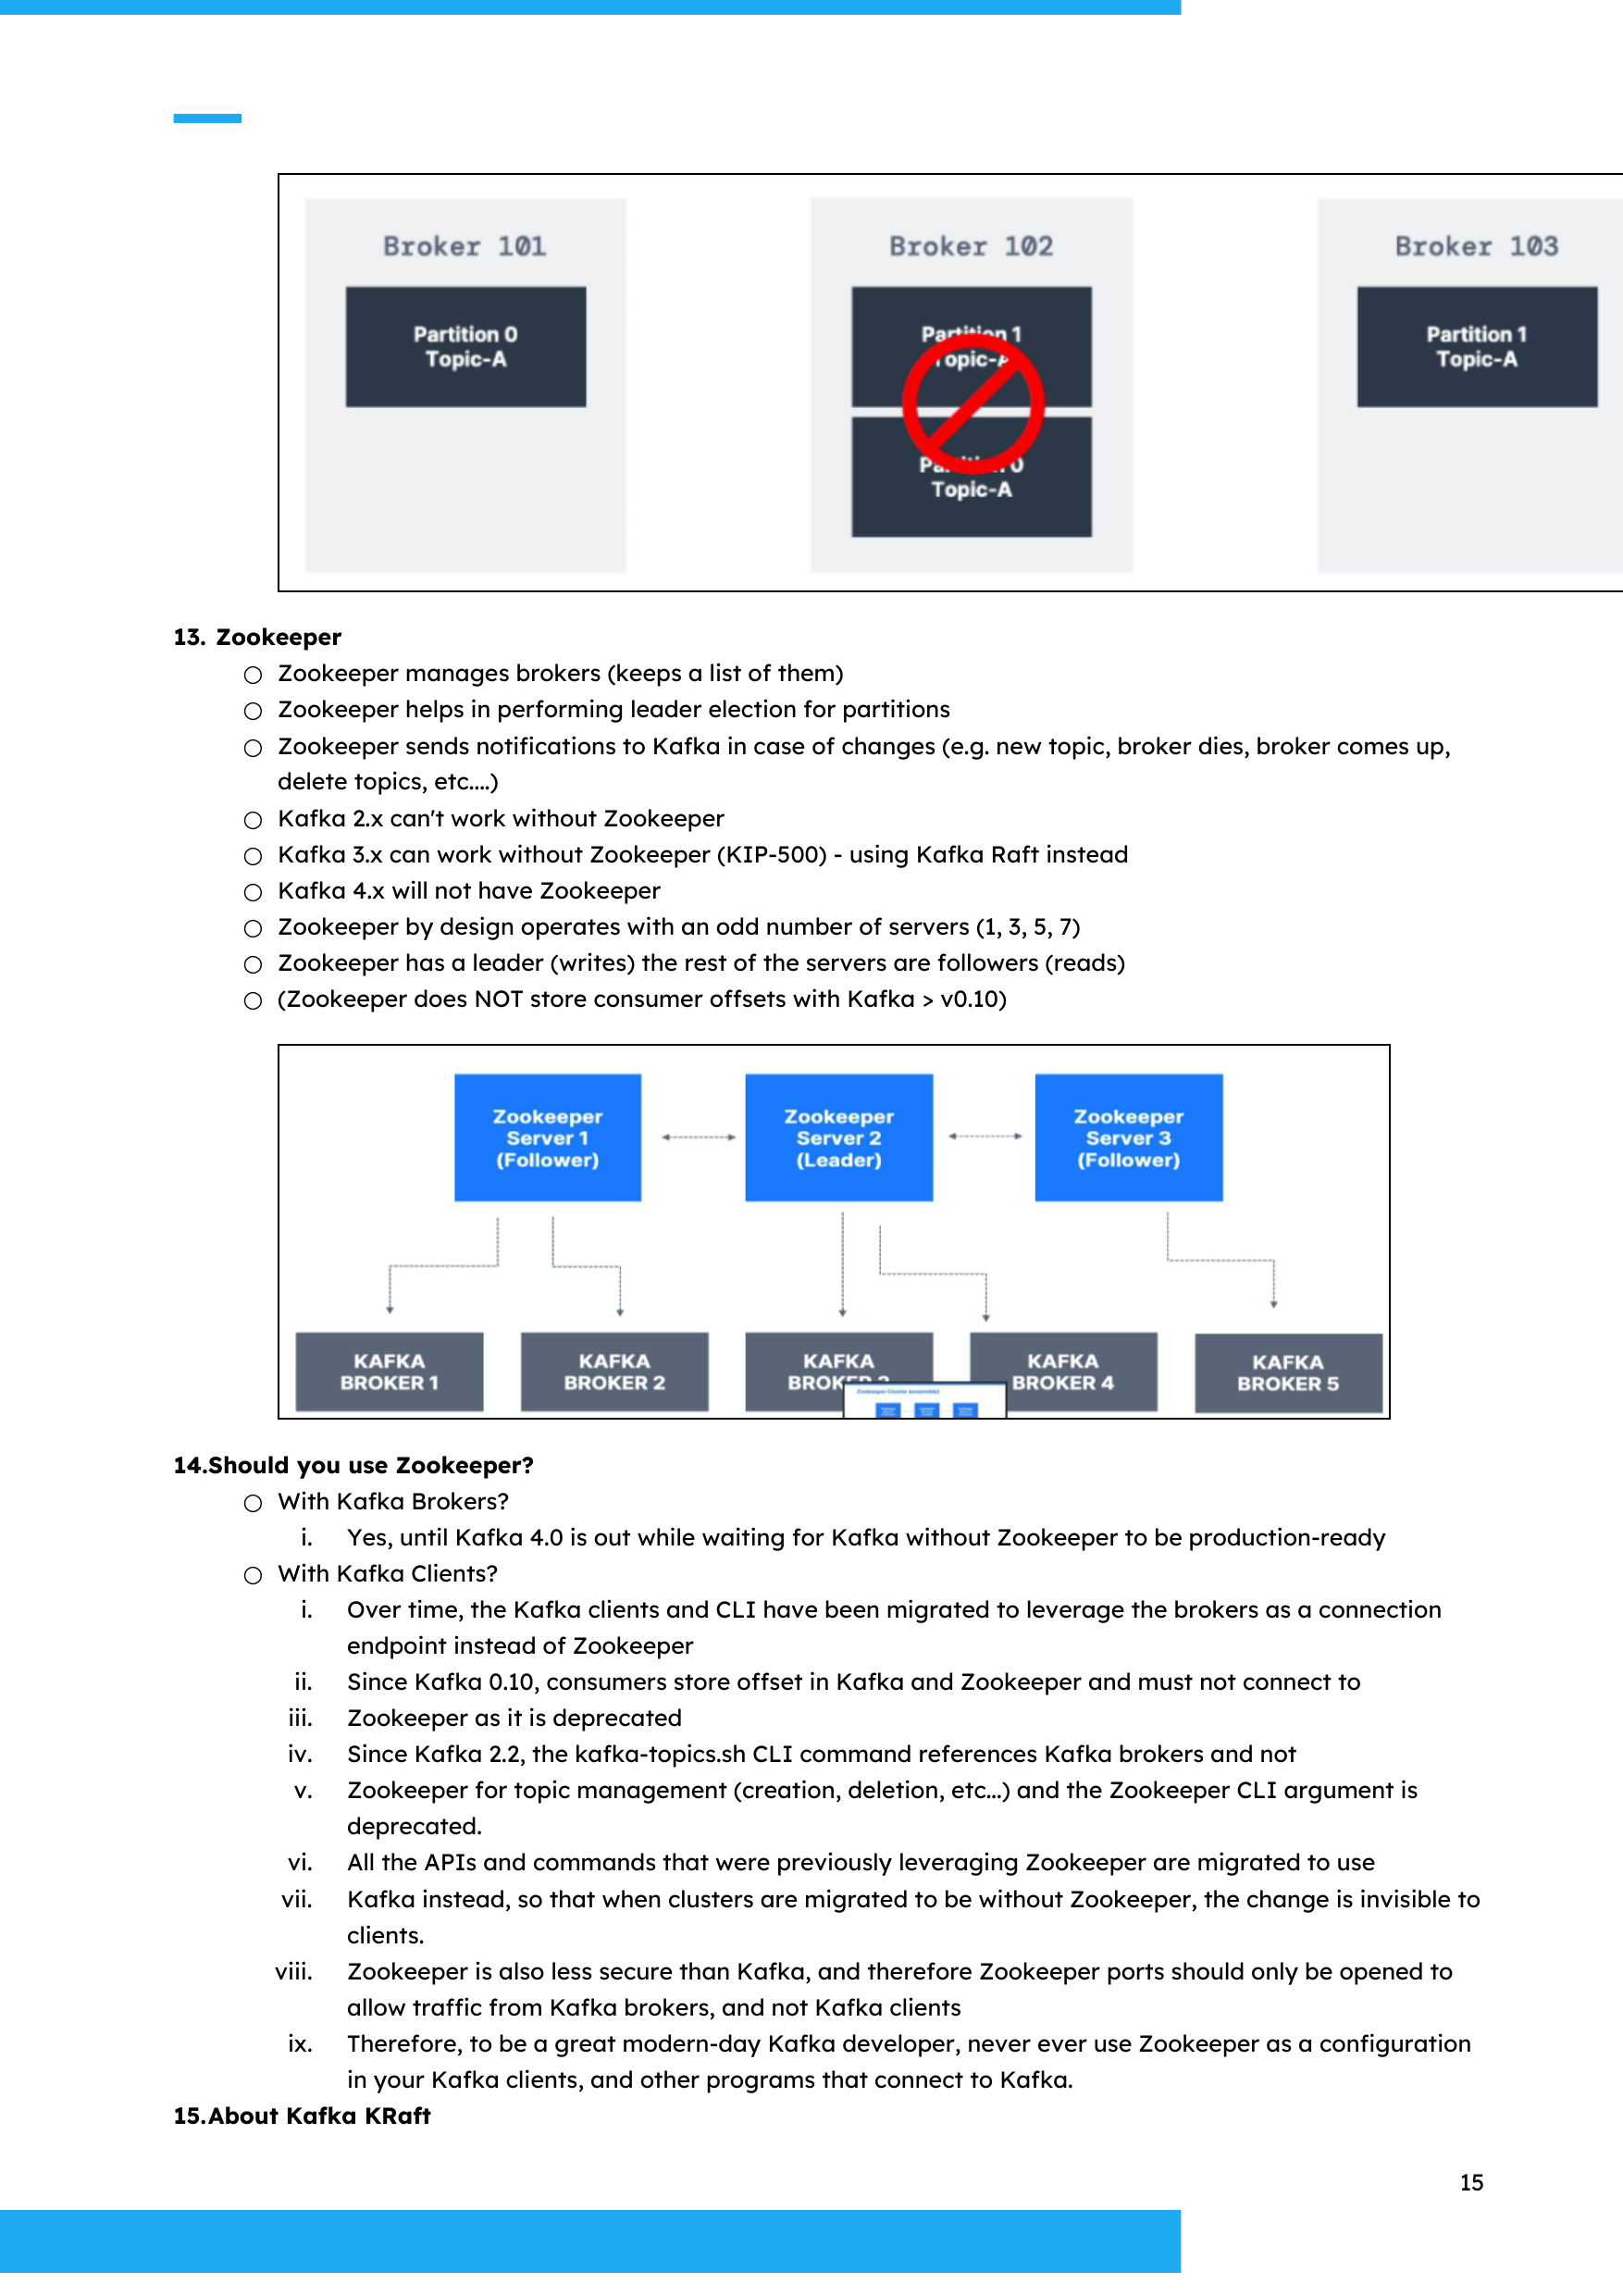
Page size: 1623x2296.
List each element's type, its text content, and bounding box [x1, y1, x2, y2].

list Zookeeper as it is deprecated [312, 1704, 1484, 1732]
list With Kafka Clients? [242, 1558, 1484, 1588]
list Yes, until Kafka 4.0 is out while waiting for Kafka without Zookeeper to be production-ready [312, 1522, 1484, 1552]
list Zookeeper for topic management (creation, deletion, etc...) and the Zookeeper CLI argument is deprecated. [312, 1776, 1484, 1841]
list Over time, the Kafka clients and CLI have been migrated to leverage the brokers as a connection endpoint instead of Zookeeper [312, 1595, 1484, 1660]
list Zookeeper [173, 623, 1484, 652]
list Zookeeper manages brokers (keeps a list of them) [242, 659, 1484, 688]
list Zookeeper has a leader (writes) the rest of the servers are followers (reads) [242, 948, 1484, 977]
list Since Kafka 0.10, consumers store offset in Kafka and Zookeeper and must not connect to [312, 1668, 1484, 1696]
picture [279, 1046, 1389, 1418]
list Zookeeper sends notifications to Kafka in case of changes (e.g. new topic, broker dies, broker comes up, delete topics, etc....) [242, 731, 1484, 796]
list Zookeeper is also less secure than Kafka, and therefore Zookeeper ports should only be opened to allow traffic from Kafka brokers, and not Kafka clients [312, 1956, 1484, 2021]
list Therefore, to be a great modern-day Kafka developer, never ever use Zookeeper as a configuration in your Kafka clients, and other programs that connect to Kafka. [312, 2029, 1484, 2093]
list (Zookeeper does NOT store consumer offsets with Kafka > v0.10) [242, 984, 1484, 1012]
picture [279, 175, 1623, 590]
picture [0, 0, 1182, 15]
picture [0, 2210, 1182, 2273]
list Should you use Zookeeper? [173, 1450, 1484, 1479]
list Zookeeper by design operates with an odd number of servers (1, 3, 5, 7) [242, 912, 1484, 940]
list Zookeeper helps in performing leader election for partitions [242, 695, 1484, 724]
list Kafka 3.x can work without Zookeeper (KIP-500) - using Kafka Raft instead [242, 839, 1484, 868]
picture [173, 114, 242, 123]
list With Kafka Brokers? [242, 1486, 1484, 1515]
list Kafka instead, so that when clusters are migrated to be without Zookeeper, the change is invisible to clients. [312, 1884, 1484, 1949]
list Kafka 4.x will not have Zookeeper [242, 875, 1484, 904]
list Kafka 2.x can't work without Zookeeper [242, 803, 1484, 832]
list About Kafka KRaft [173, 2101, 1484, 2130]
list All the APIs and commands that were previously leveraging Zookeeper are migrated to use [312, 1848, 1484, 1877]
list Since Kafka 2.2, the kafka-topics.sh CLI command references Kafka brokers and not [312, 1740, 1484, 1769]
